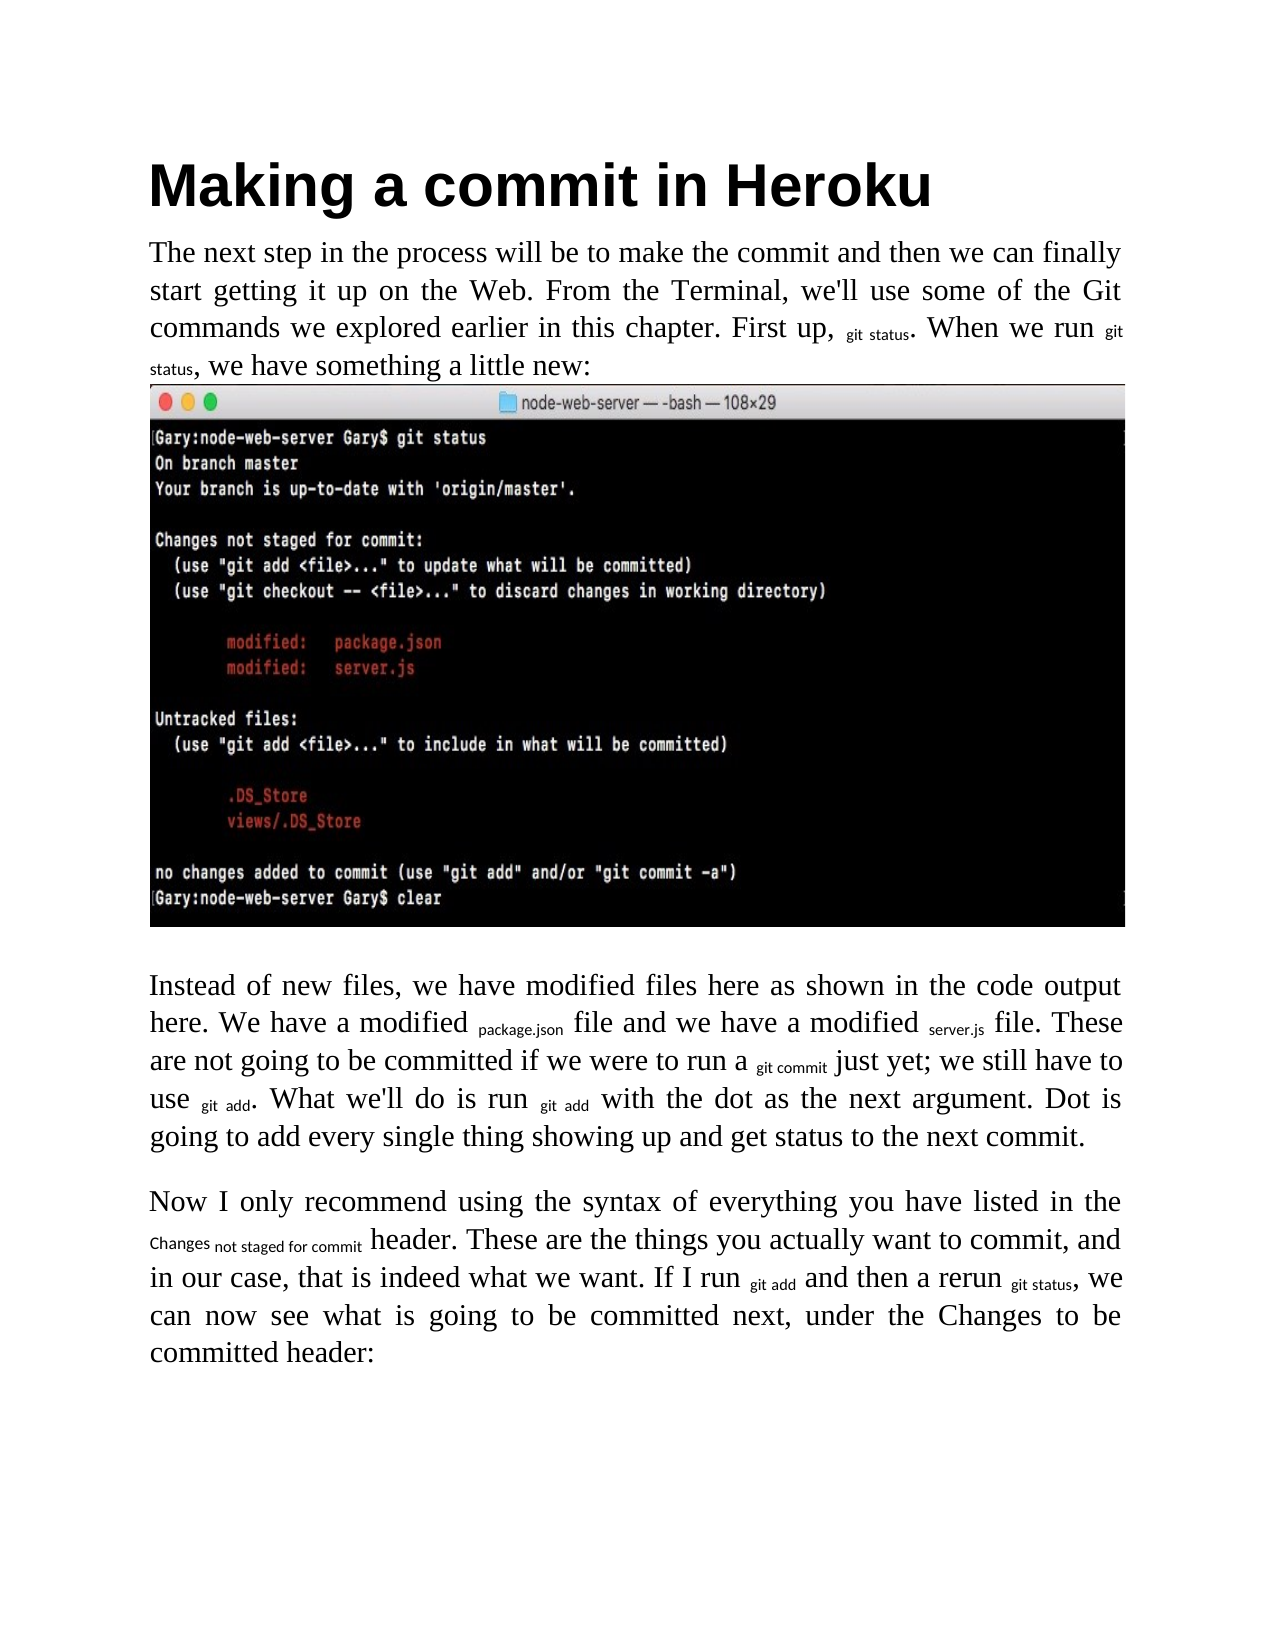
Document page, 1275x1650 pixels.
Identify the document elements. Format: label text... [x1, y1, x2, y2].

text Making a commit in Heroku [148, 150, 1125, 219]
text The next step in the process will be to make the commit and then we can finally start getting it up on the Web. From the Terminal, we'll use some of the Git commands we explored earlier in this chapter. First up, git status. When we run git status, we have something a little new: [148, 235, 1123, 382]
text Instead of new files, we have modified files here as shown in the code output here. We have a modified package.json file and we have a modified server.js file. These are not going to be committed if we were to run a git commit just yet; we still have to use git add. What we'll do is run git add with the dot as the next argument. Dot is going to add every single thing showing up and get status to the next commit. [148, 967, 1123, 1152]
text Now I only recommend using the syntax of everything you have listed in the Changes not staged for commit header. These are the things you actually want to commit, and in our case, that is indeed what we want. If I run git add and then a rerun git status, we can now see what is going to be committed next, under the Changes to be committed header: [148, 1183, 1123, 1369]
picture [150, 384, 1125, 927]
